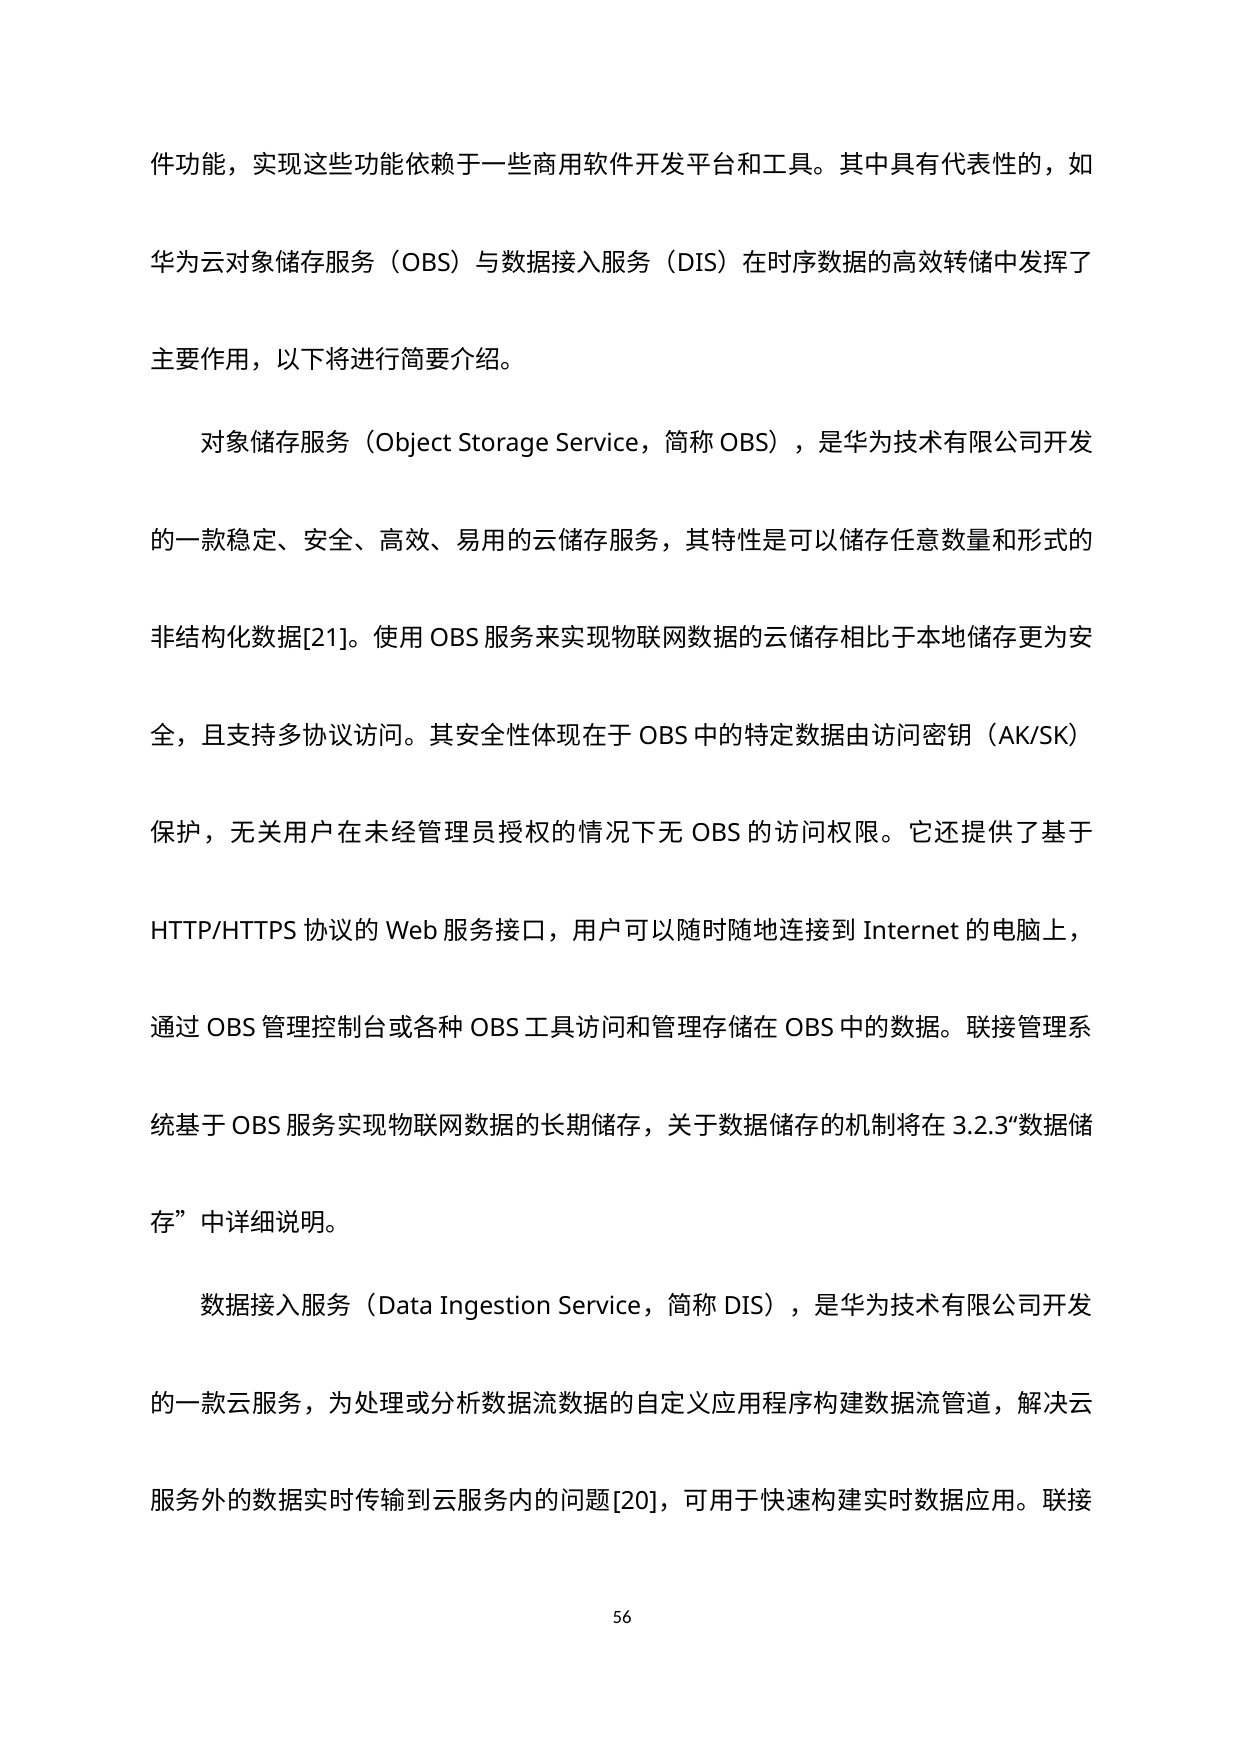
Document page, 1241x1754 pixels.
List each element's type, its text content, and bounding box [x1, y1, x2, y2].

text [150, 130, 1094, 390]
text 对象储存服务（Object Storage Service，简称OBS），是华为技术有限公司开发的一款稳定、安全、高效、易用的云储存服务，其特性是可以储存任意数量和形式的非结构化数据[21]。使用OBS服务来实现物联网数据的云储存相比于本地储存更为安全，且支持多协议访问。其安全性体现在于OBS中的特定数据由访问密钥（AK/SK）保护，无关用户在未经管理员授权的情况下无OBS的访问权限。它还提供了基于HTTP/HTTPS协议的Web服务接口，用户可以随时随地连接到Internet的电脑上，通过OBS管理控制台或各种OBS工具访问和管理存储在OBS中的数据。联接管理系统基于OBS服务实现物联网数据的长期储存，关于数据储存的机制将在3.2.3“数据储存”中详细说明。 [150, 408, 1094, 1253]
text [150, 1271, 1094, 1531]
